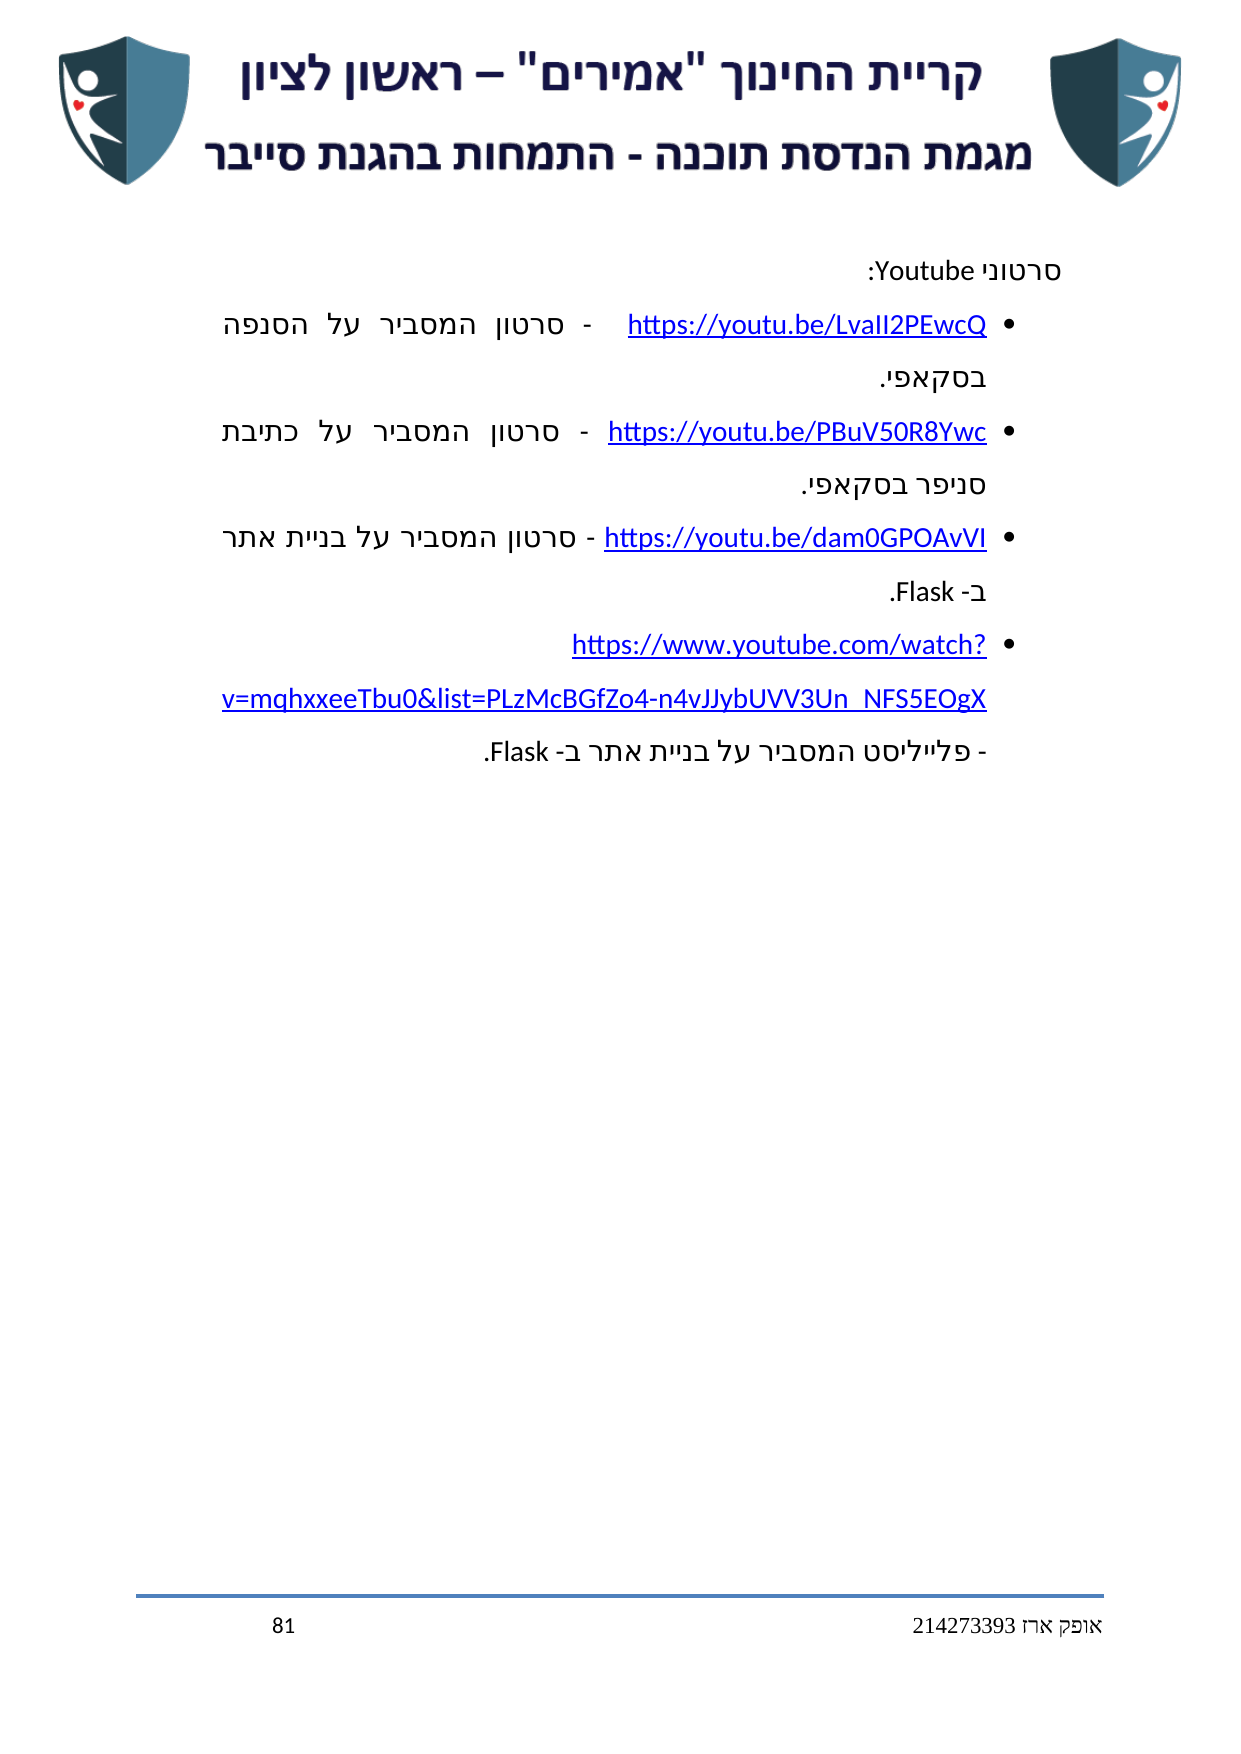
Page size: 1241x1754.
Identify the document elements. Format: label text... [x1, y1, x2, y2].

list https://youtu.be/LvaII2PEwcQ - סרטון המסביר על הסנפה בסקאפי. [222, 306, 1004, 395]
list https://youtu.be/PBuV50R8Ywc - סרטון המסביר על כתיבת סניפר בסקאפי. [222, 413, 1004, 502]
picture [58, 36, 1182, 188]
list https://www.youtube.com/watch?v=mqhxxeeTbu0&list=PLzMcBGfZo4-n4vJJybUVV3Un_NFS5EOgX - פלייליסט המסביר על בניית אתר ב- Flask. [222, 626, 1004, 769]
text סרטוני Youtube: [222, 252, 1062, 288]
list https://youtu.be/dam0GPOAvVI - סרטון המסביר על בניית אתר ב- Flask. [222, 519, 1004, 609]
